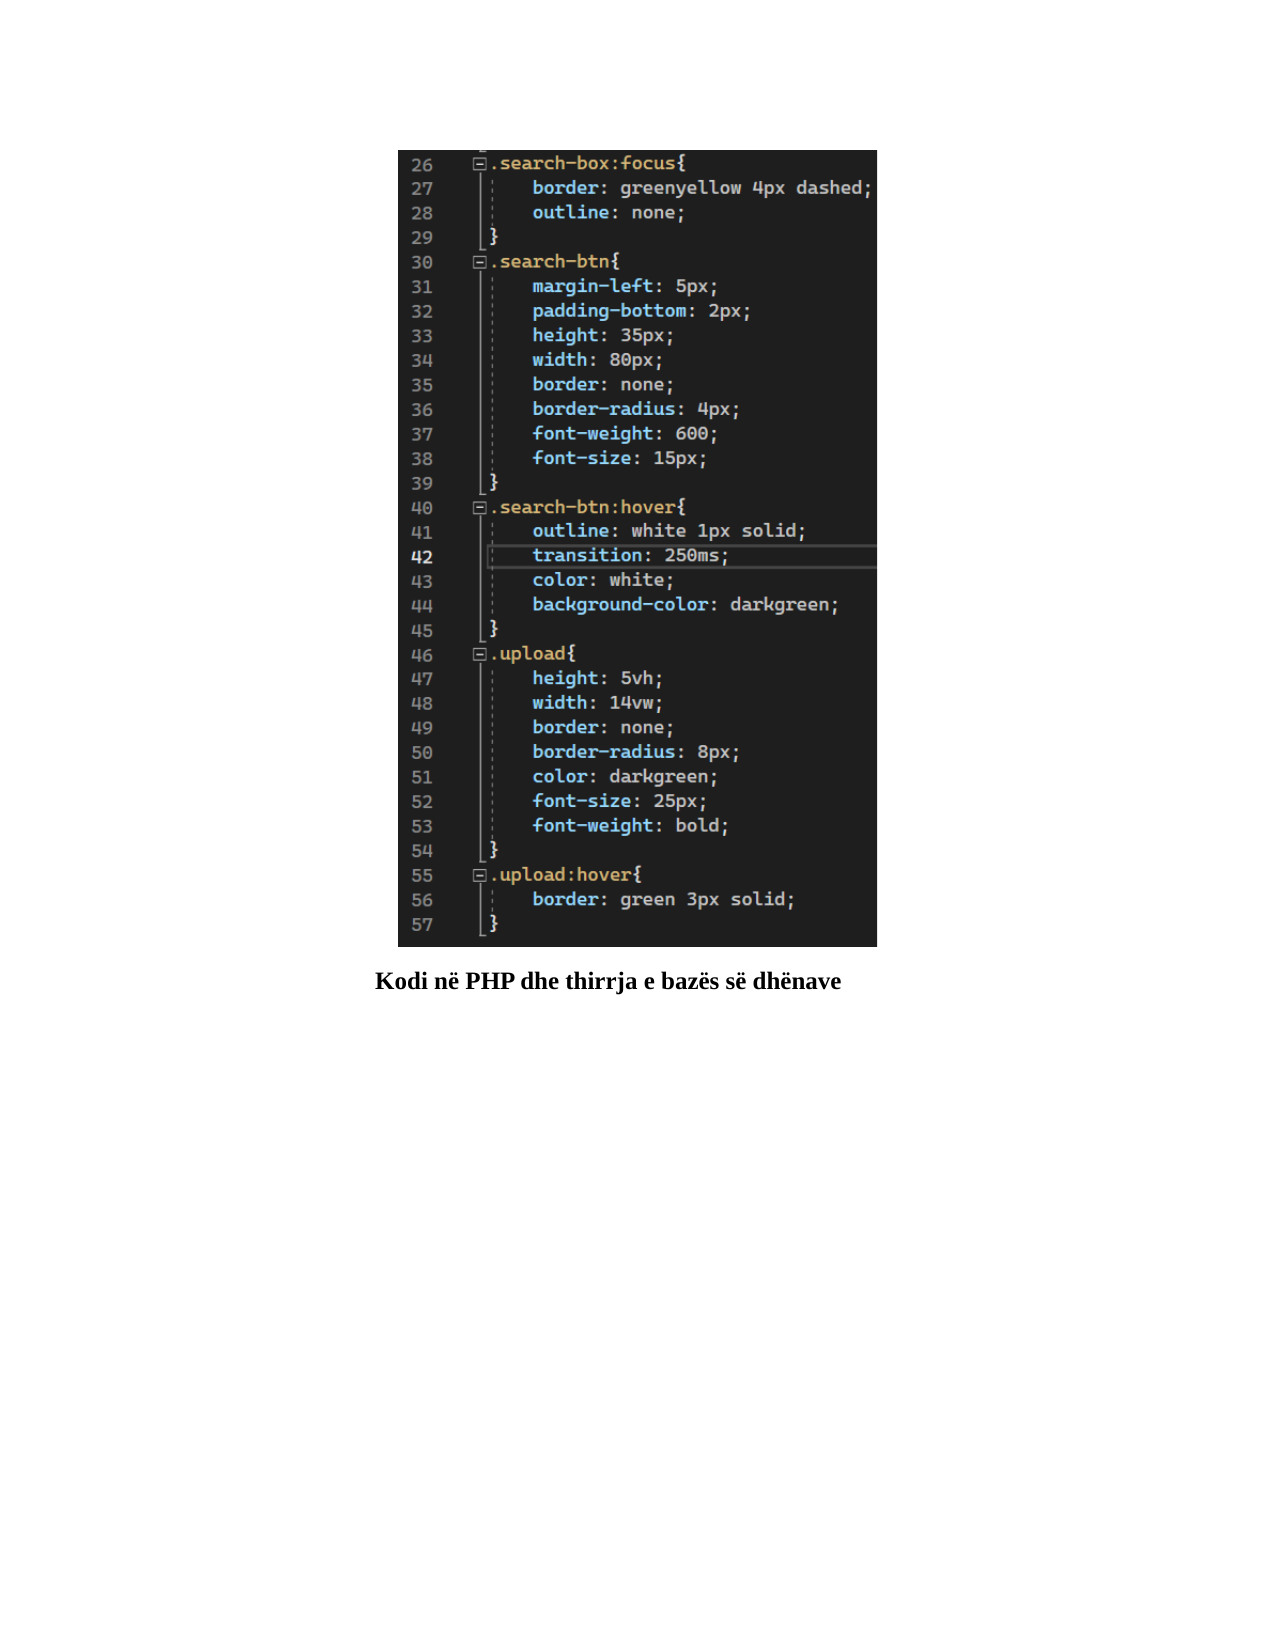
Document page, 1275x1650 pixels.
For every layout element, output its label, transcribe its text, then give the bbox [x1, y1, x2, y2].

picture [398, 150, 878, 947]
text Kodi në PHP dhe thirrja e bazës së dhënave [150, 966, 1125, 995]
